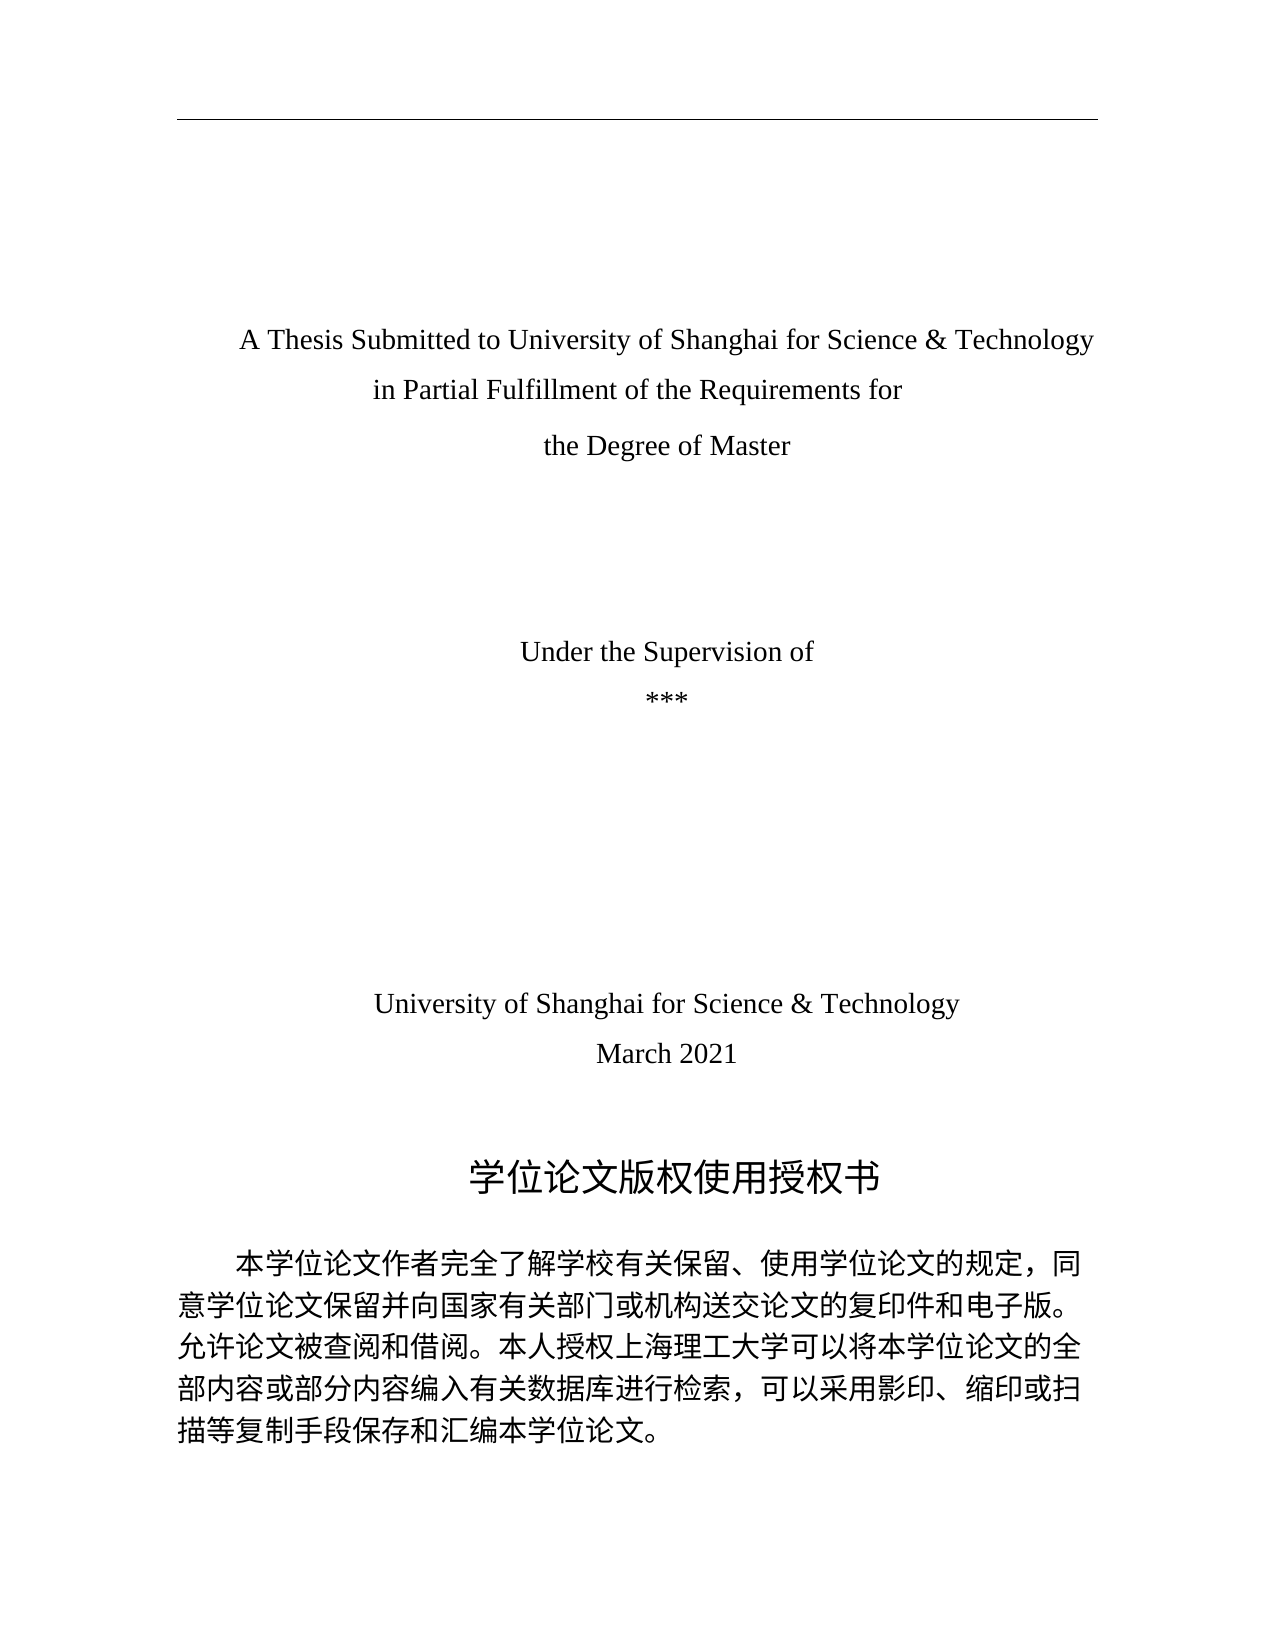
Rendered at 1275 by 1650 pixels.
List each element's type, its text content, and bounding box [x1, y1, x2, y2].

text March 2021 [177, 1037, 1098, 1070]
text *** [177, 684, 1098, 718]
text 学位论文版权使用授权书 [177, 1158, 1098, 1199]
text Under the Supervision of [177, 634, 1098, 668]
text A Thesis Submitted to University of Shanghai for Science & Technology in Partial Fulfillment of the Requirements for [177, 322, 1098, 406]
text 本学位论文作者完全了解学校有关保留、使用学位论文的规定，同意学位论文保留并向国家有关部门或机构送交论文的复印件和电子版。允许论文被查阅和借阅。本人授权上海理工大学可以将本学位论文的全部内容或部分内容编入有关数据库进行检索，可以采用影印、缩印或扫描等复制手段保存和汇编本学位论文。 [177, 1241, 1098, 1449]
text the Degree of Master [177, 428, 1098, 461]
text University of Shanghai for Science & Technology [177, 986, 1098, 1020]
